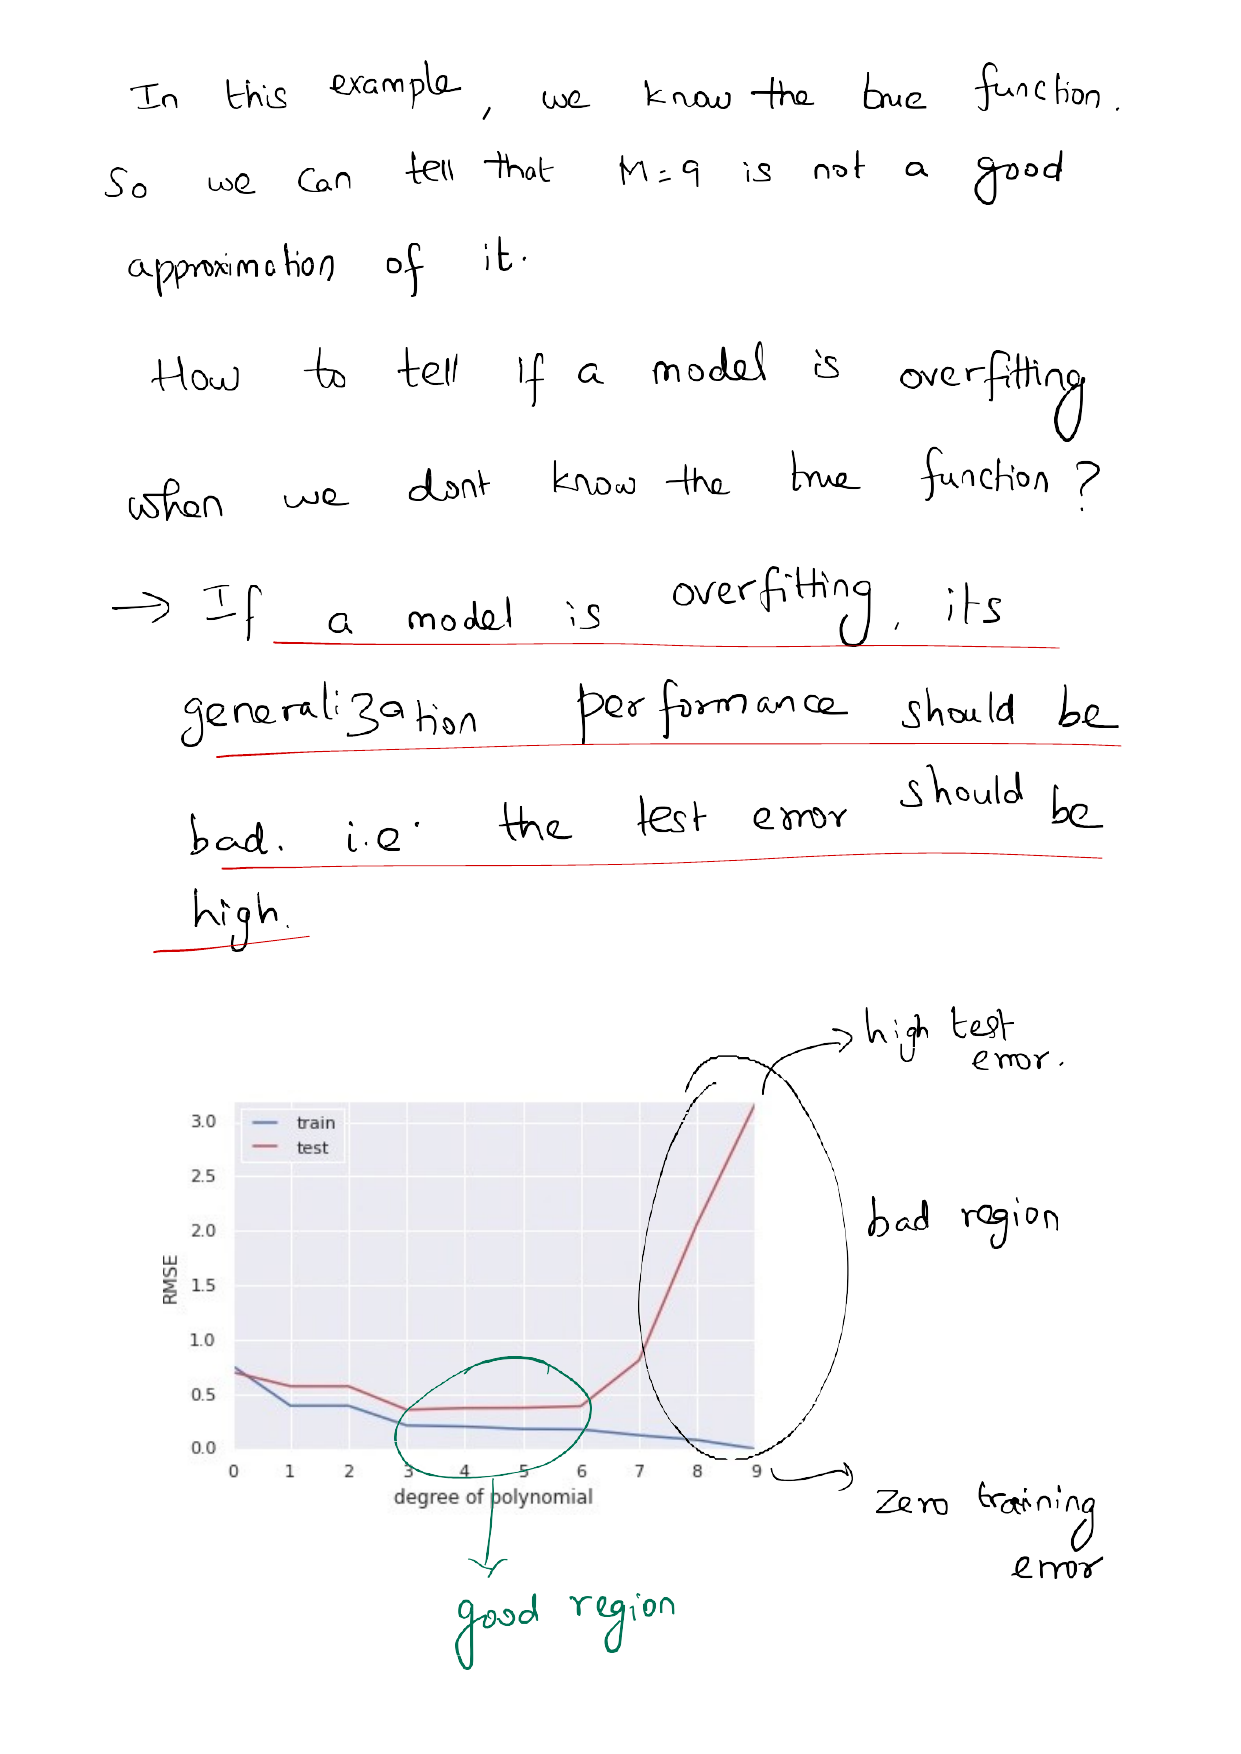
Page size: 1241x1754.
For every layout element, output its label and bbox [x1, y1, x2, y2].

picture [226, 79, 287, 109]
picture [112, 592, 170, 623]
picture [151, 356, 239, 391]
picture [974, 62, 1100, 111]
picture [637, 795, 707, 836]
picture [863, 72, 927, 109]
picture [900, 350, 1100, 501]
picture [1051, 784, 1104, 828]
picture [518, 353, 544, 407]
picture [652, 361, 704, 384]
picture [484, 236, 513, 271]
picture [329, 60, 462, 109]
picture [876, 1490, 948, 1515]
picture [181, 681, 404, 747]
picture [974, 150, 1063, 205]
picture [619, 155, 648, 185]
picture [566, 601, 600, 629]
picture [542, 90, 591, 109]
picture [553, 460, 635, 495]
picture [498, 802, 573, 841]
picture [644, 80, 731, 109]
picture [961, 1197, 1058, 1249]
picture [104, 167, 147, 198]
picture [750, 77, 815, 109]
picture [408, 468, 490, 501]
picture [865, 1007, 928, 1062]
picture [673, 566, 871, 646]
picture [455, 1593, 539, 1670]
picture [814, 349, 839, 378]
picture [814, 150, 865, 179]
picture [868, 1196, 929, 1237]
picture [194, 888, 289, 948]
picture [483, 151, 554, 182]
picture [682, 160, 699, 187]
picture [203, 585, 262, 641]
picture [328, 613, 353, 634]
picture [128, 478, 223, 521]
picture [298, 168, 351, 192]
picture [978, 1481, 1104, 1579]
picture [416, 700, 476, 735]
picture [1058, 684, 1119, 728]
picture [753, 807, 847, 830]
picture [900, 764, 1023, 807]
picture [578, 363, 604, 384]
picture [194, 940, 289, 952]
picture [386, 243, 424, 297]
picture [128, 243, 334, 297]
picture [665, 464, 731, 495]
picture [577, 683, 645, 744]
picture [130, 83, 178, 109]
picture [408, 596, 512, 631]
picture [905, 162, 928, 177]
picture [163, 1028, 853, 1578]
picture [405, 151, 454, 184]
picture [190, 813, 268, 855]
picture [743, 162, 771, 182]
picture [659, 679, 848, 739]
picture [569, 1593, 675, 1653]
picture [902, 687, 1014, 728]
picture [208, 173, 256, 194]
picture [791, 450, 861, 491]
picture [348, 821, 400, 852]
picture [951, 1006, 1049, 1070]
picture [948, 582, 1001, 624]
picture [709, 341, 766, 381]
picture [283, 488, 350, 508]
picture [397, 347, 458, 387]
picture [303, 347, 346, 388]
